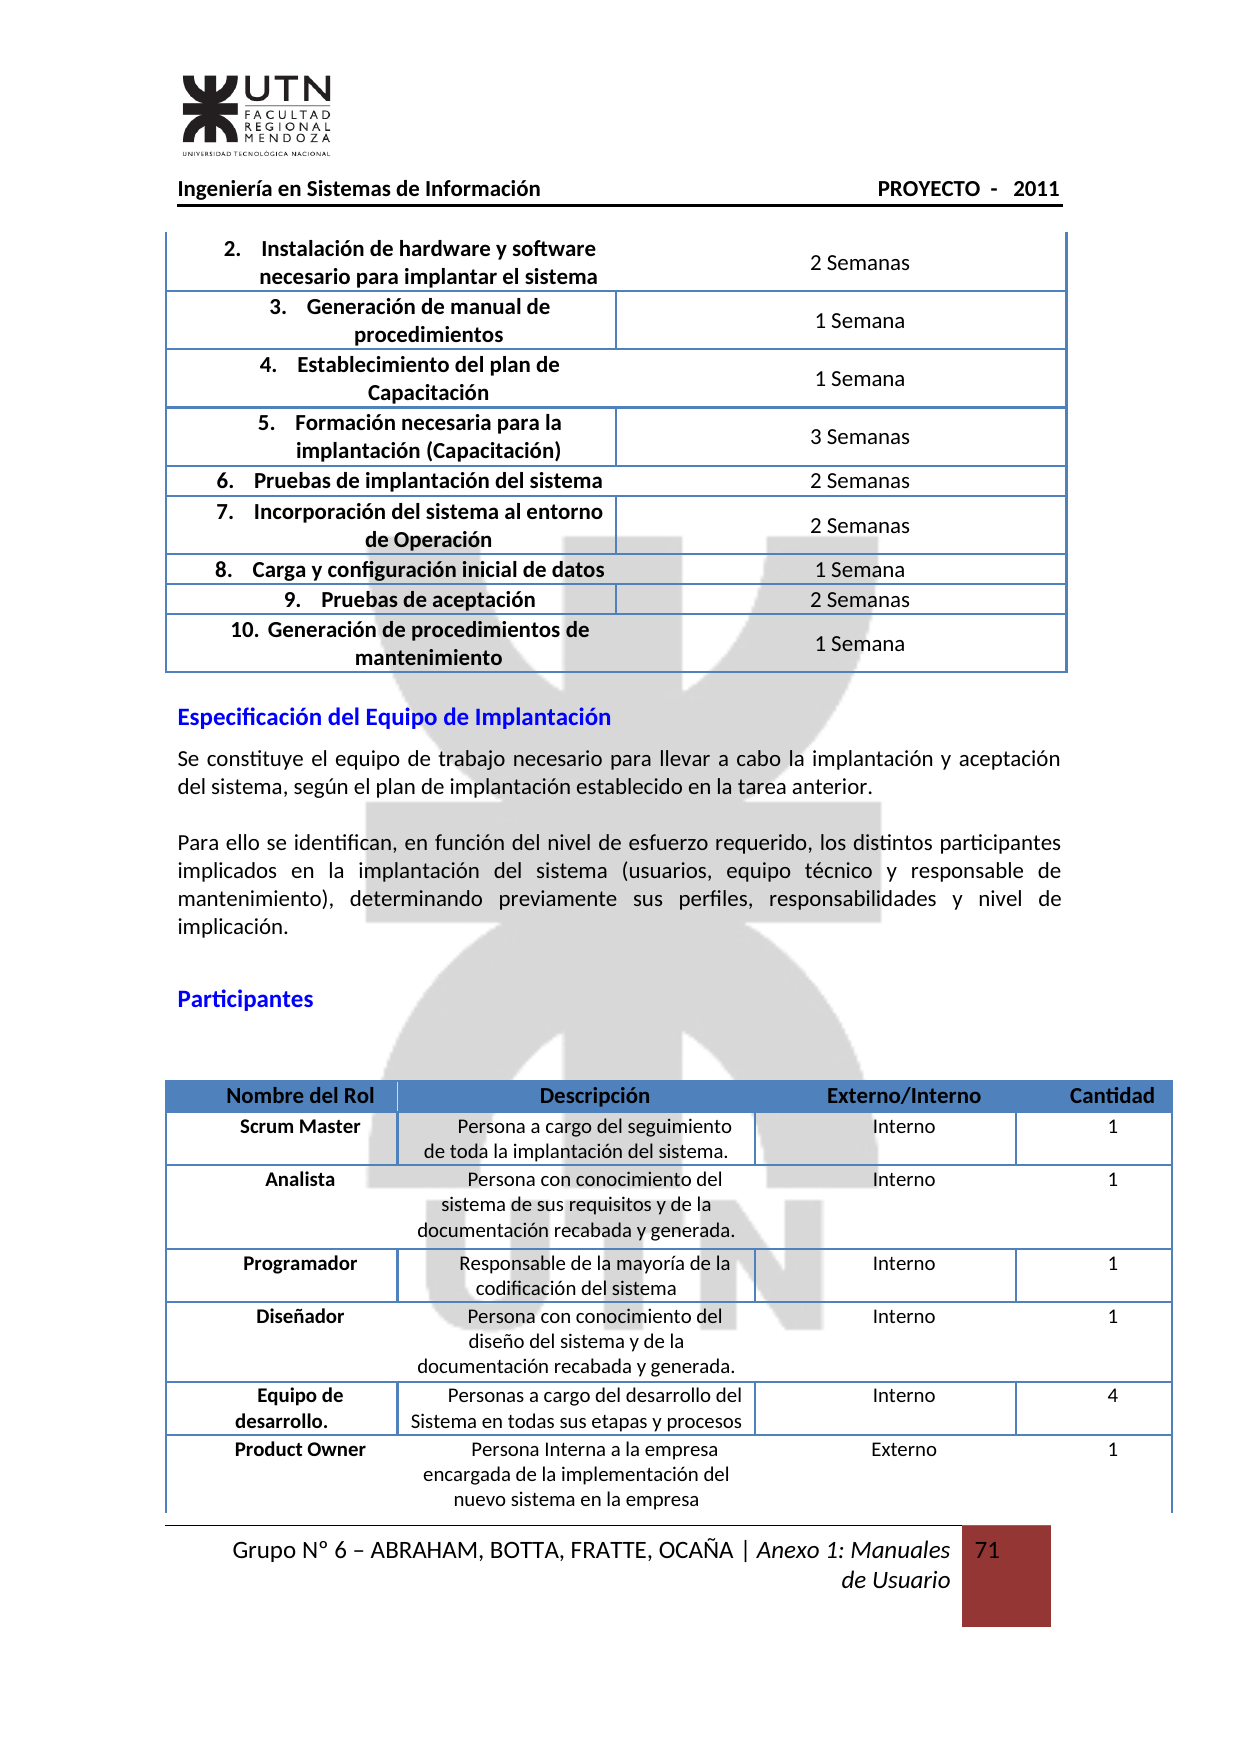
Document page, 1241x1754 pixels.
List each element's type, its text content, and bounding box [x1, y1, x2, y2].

table_cell 3 Semanas [617, 409, 1065, 464]
table_header Nombre del Rol [167, 1082, 397, 1111]
table_cell Persona Interna a la empresa encargada de la implementación del nuevo sistema en la empresa [398, 1436, 755, 1513]
table_cell 1 Semana [617, 292, 1065, 348]
table_cell Formación necesaria para la implantación (Capacitación) [167, 409, 615, 464]
table_cell Scrum Master [167, 1113, 396, 1164]
table_cell Programador [167, 1250, 396, 1301]
table_cell Interno [755, 1166, 1016, 1248]
table_cell 2 Semanas [617, 497, 1065, 553]
table_cell Interno [756, 1113, 1015, 1164]
table_header Externo/Interno [755, 1082, 1016, 1111]
table_cell Persona con conocimiento del sistema de sus requisitos y de la documentación recabada y generada. [398, 1166, 755, 1248]
table_cell 1 [1017, 1113, 1171, 1164]
table_cell Interno [756, 1250, 1015, 1301]
table_cell Pruebas de aceptación [167, 585, 615, 613]
table_cell Carga y configuración inicial de datos [167, 555, 616, 583]
table_cell 4 [1017, 1383, 1171, 1434]
table_header Cantidad [1016, 1082, 1171, 1111]
table_cell 1 [1016, 1436, 1171, 1513]
table_cell Persona a cargo del seguimiento de toda la implantación del sistema. [399, 1113, 754, 1164]
table_cell Diseñador [167, 1303, 397, 1381]
table_cell 1 Semana [616, 350, 1065, 406]
table_cell Interno [756, 1383, 1015, 1434]
table_cell Analista [167, 1166, 397, 1248]
table_header Descripción [398, 1082, 755, 1111]
text Se constituye el equipo de trabajo necesario para llevar a cabo la implantación y aceptación del sistema, según el plan de implantación establecido en la tarea anterior. [177, 744, 1063, 800]
table_cell Instalación de hardware y software necesario para implantar el sistema [167, 232, 616, 290]
table_cell 1 [1016, 1166, 1171, 1248]
table_cell Product Owner [167, 1436, 397, 1513]
picture [177, 73, 334, 162]
table_cell Interno [755, 1303, 1016, 1381]
table_cell Generación de procedimientos de mantenimiento [167, 615, 616, 671]
subtitle Especificación del Equipo de Implantación [177, 701, 1028, 732]
text Para ello se identifican, en función del nivel de esfuerzo requerido, los distintos participantes implicados en la implantación del sistema (usuarios, equipo técnico y responsable de mantenimiento), determinando previamente sus perfiles, responsabilidades y nivel de implicación. [177, 828, 1063, 940]
table_cell Establecimiento del plan de Capacitación [167, 350, 616, 406]
table_cell 2 Semanas [616, 232, 1065, 290]
table_cell 2 Semanas [616, 467, 1065, 495]
table_cell 1 Semana [616, 615, 1065, 671]
table_cell Incorporación del sistema al entorno de Operación [167, 497, 615, 553]
subtitle Participantes [177, 983, 1028, 1014]
table_cell Responsable de la mayoría de la codificación del sistema [399, 1250, 754, 1301]
table_cell 1 [1016, 1303, 1171, 1381]
table_cell 1 Semana [616, 555, 1065, 583]
table_cell 2 Semanas [617, 585, 1065, 613]
table_cell 1 [1017, 1250, 1171, 1301]
table_cell Generación de manual de procedimientos [167, 292, 615, 348]
table_cell Equipo de desarrollo. [167, 1383, 396, 1434]
table_cell Pruebas de implantación del sistema [167, 467, 616, 495]
table_cell Persona con conocimiento del diseño del sistema y de la documentación recabada y generada. [398, 1303, 755, 1381]
table_cell Externo [755, 1436, 1016, 1513]
table_cell Personas a cargo del desarrollo del Sistema en todas sus etapas y procesos [399, 1383, 754, 1434]
